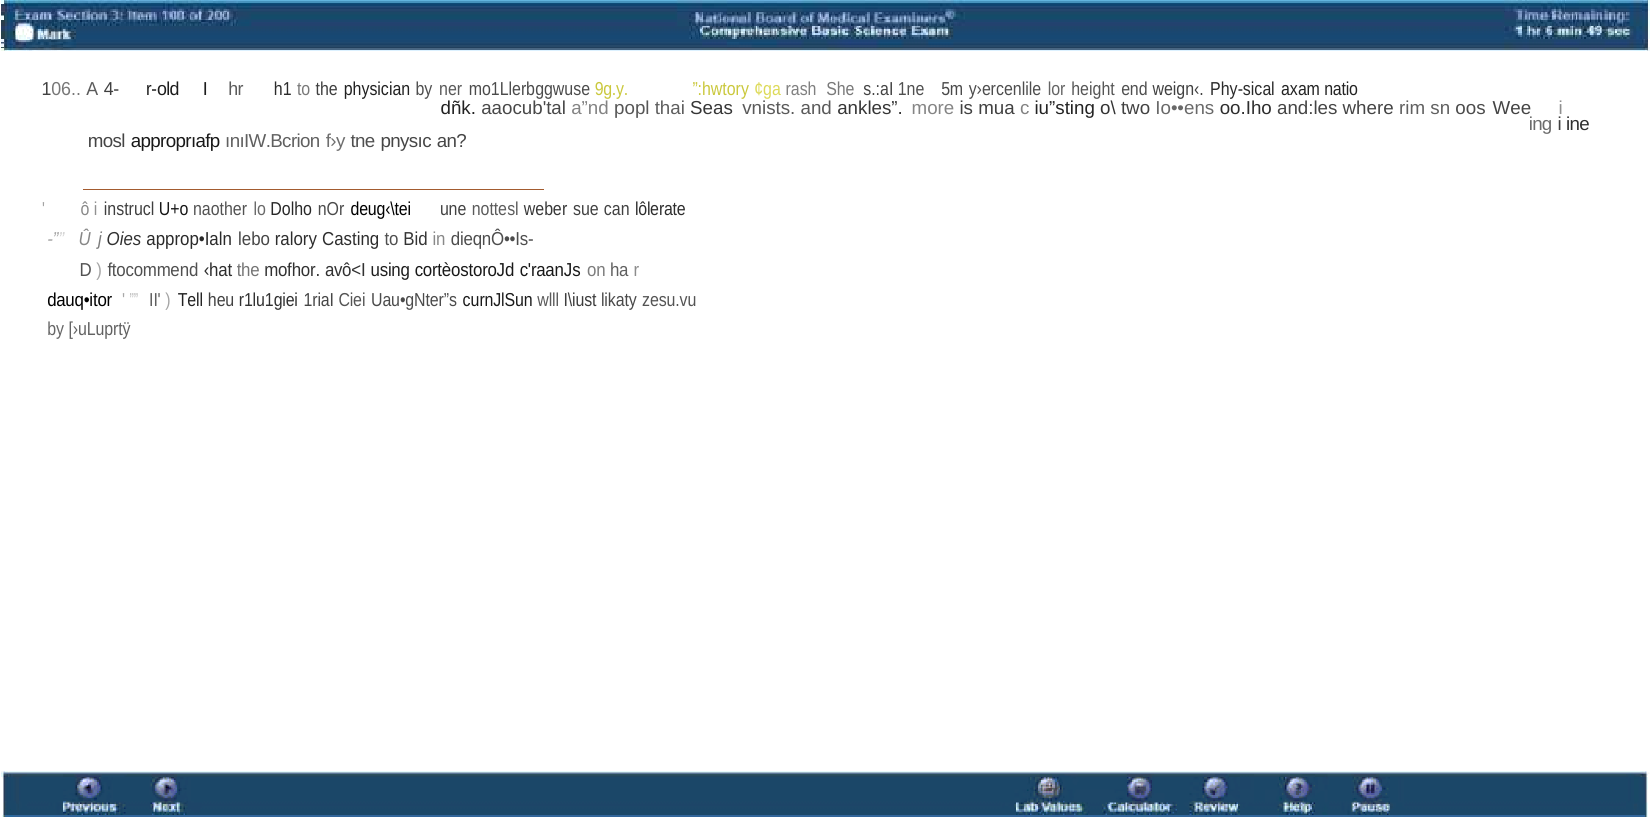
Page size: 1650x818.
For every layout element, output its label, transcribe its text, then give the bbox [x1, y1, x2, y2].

text D ) ftocommend ‹hat the mofhor. avô<I using cortèostoroJd c'raanJs on ha r dauq•itor ' ”” II' ) Tell heu r1lu1giei 1riaI Ciei Uau•gNter”s curnJlSun wlll I\iust likaty zesu.vu by [›uLuprtÿ [47, 259, 704, 340]
text ' ô i instrucl U+o naother lo Dolho nOr deug‹\tei une nottesl weber sue can lôlerate [42, 198, 1650, 219]
picture [1, 0, 1650, 51]
picture [1, 771, 1650, 817]
text dñk. aaocub'tal a”nd popl thai Seas vnists. and ankles”. more is mua c iu”sting o\ two Io••ens oo.Iho and:les where rim sn oos Wee i ing i ine mosl approprıafp ınıIW.Bcrion f›y tne pnysıc an? [88, 101, 1590, 151]
text 106.. A 4- r-old I hr h1 to the physician by ner mo1Llerbggwuse 9g.y. ”:hwtory ¢ga rash She s.:aI 1ne 5m y›ercenlile lor height end weign‹. Phy-sical axam natio [41, 80, 1650, 99]
text -”” Û j Oies approp•Ialn lebo ralory Casting to Bid in dieqnÔ••Is- [47, 228, 1650, 249]
